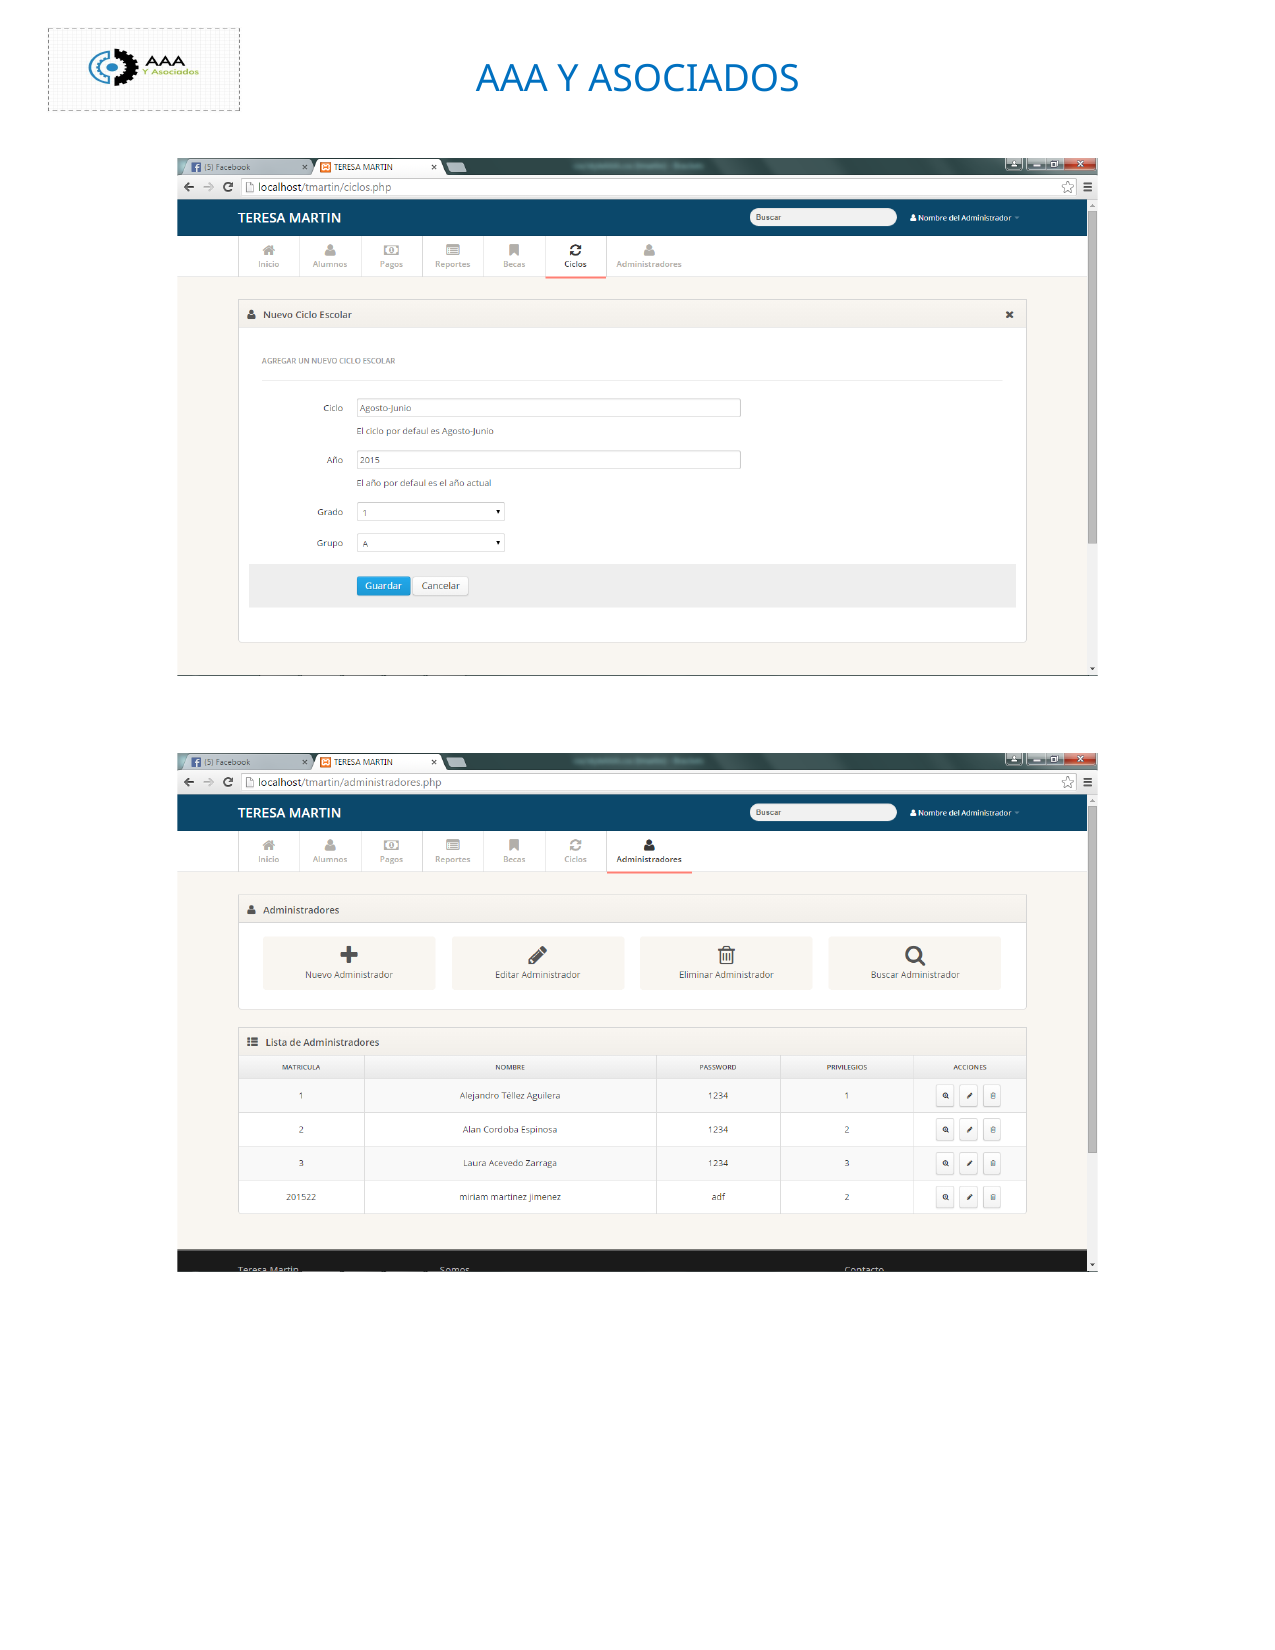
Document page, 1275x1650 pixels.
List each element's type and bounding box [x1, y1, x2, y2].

picture [46, 27, 242, 113]
picture [177, 158, 1098, 676]
picture [177, 753, 1098, 1272]
